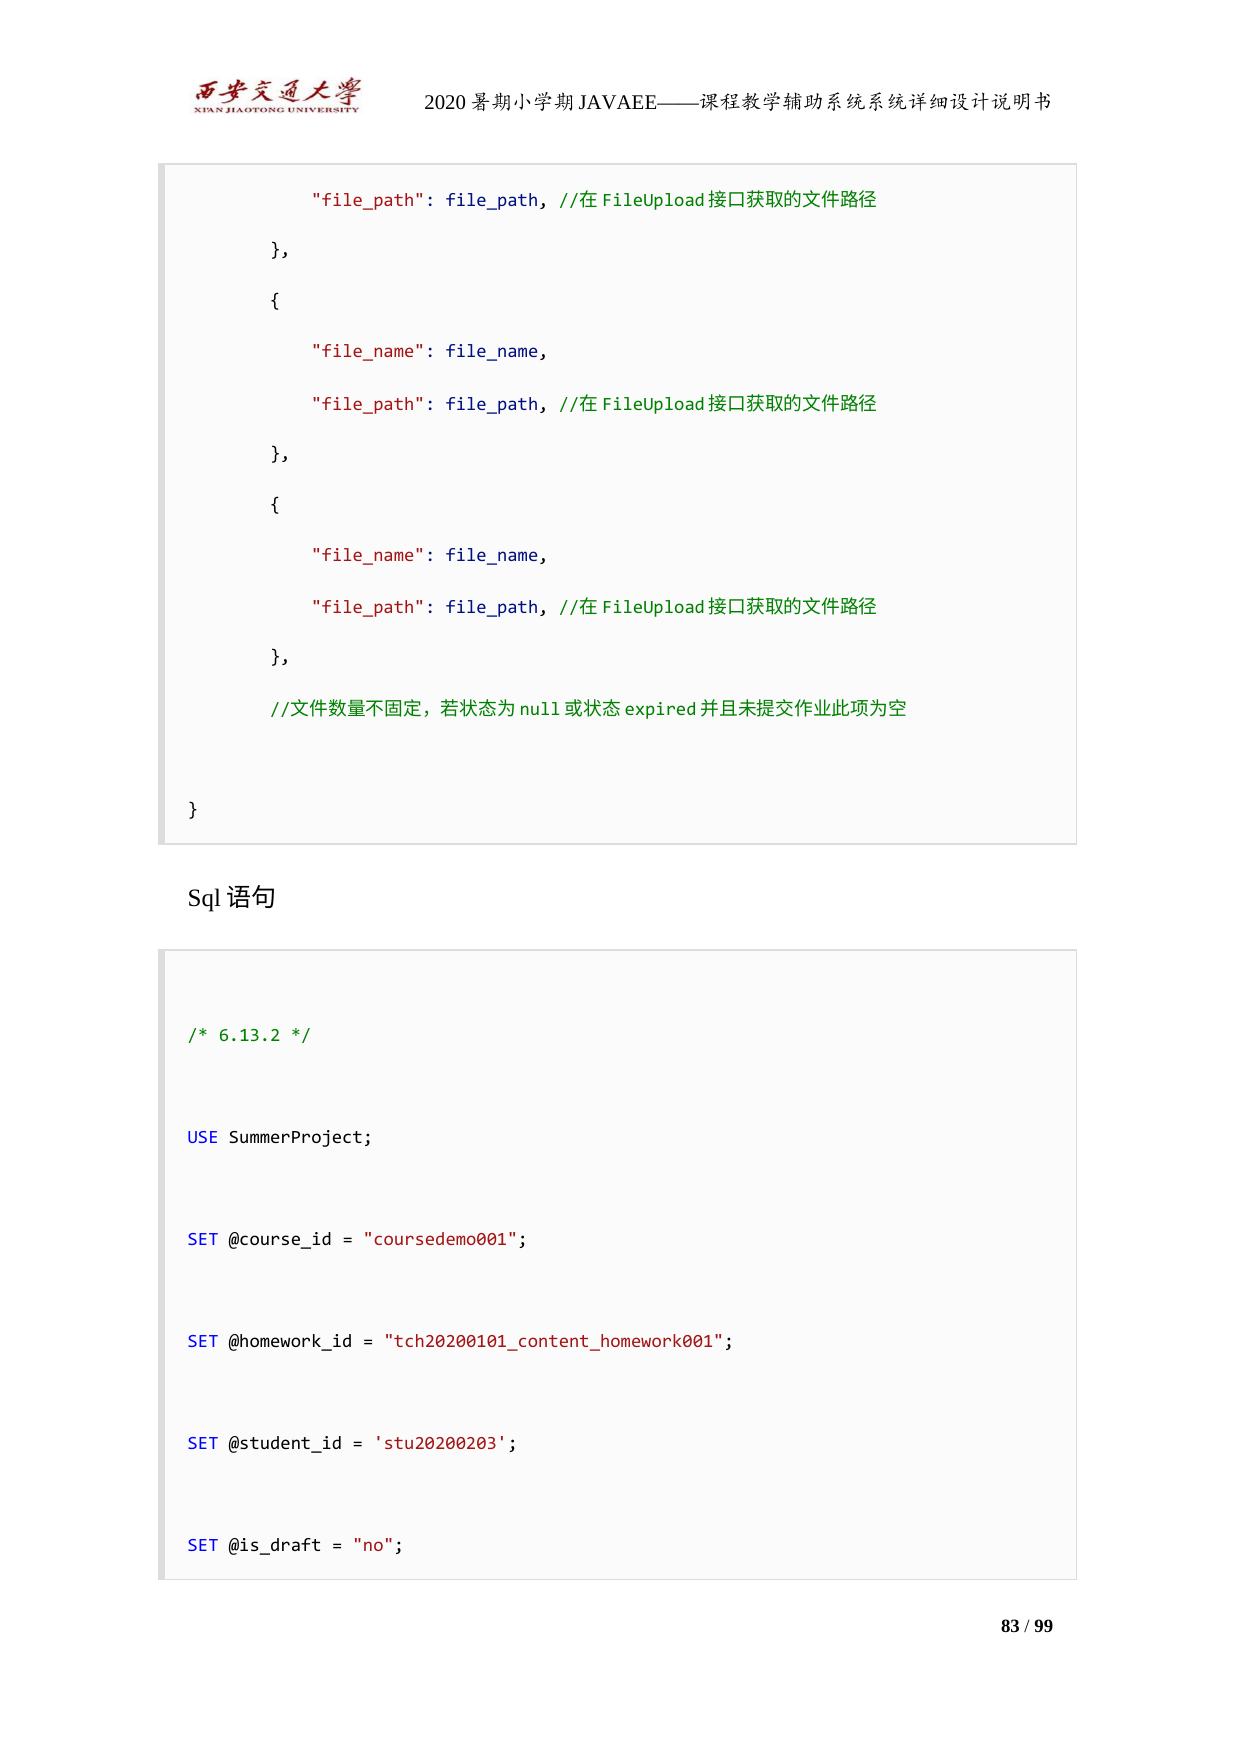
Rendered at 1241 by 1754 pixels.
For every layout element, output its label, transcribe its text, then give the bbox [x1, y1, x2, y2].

text "file_path": file_path, //在FileUpload接口获取的文件路径 [165, 571, 1076, 621]
text "file_path": file_path, //在FileUpload接口获取的文件路径 [165, 165, 1076, 214]
text /* 6.13.2 */ [165, 1000, 1076, 1051]
text }, [165, 214, 1076, 265]
text "file_name": file_name, [165, 519, 1076, 571]
text } [165, 774, 1076, 843]
text "file_name": file_name, [165, 316, 1076, 367]
text Sql语句 [187, 862, 1053, 929]
text SET @is_draft = "no"; [165, 1510, 1076, 1579]
text }, [165, 621, 1076, 672]
text SET @student_id = 'stu20200203'; [165, 1408, 1076, 1459]
text { [165, 469, 1076, 519]
text USE SummerProject; [165, 1102, 1076, 1153]
text SET @homework_id = "tch20200101_content_homework001"; [165, 1306, 1076, 1357]
text { [165, 265, 1076, 316]
text //文件数量不固定，若状态为null或状态expired并且未提交作业此项为空 [165, 672, 1076, 723]
picture [189, 77, 364, 114]
text SET @course_id = "coursedemo001"; [165, 1204, 1076, 1255]
text "file_path": file_path, //在FileUpload接口获取的文件路径 [165, 367, 1076, 418]
text }, [165, 418, 1076, 469]
